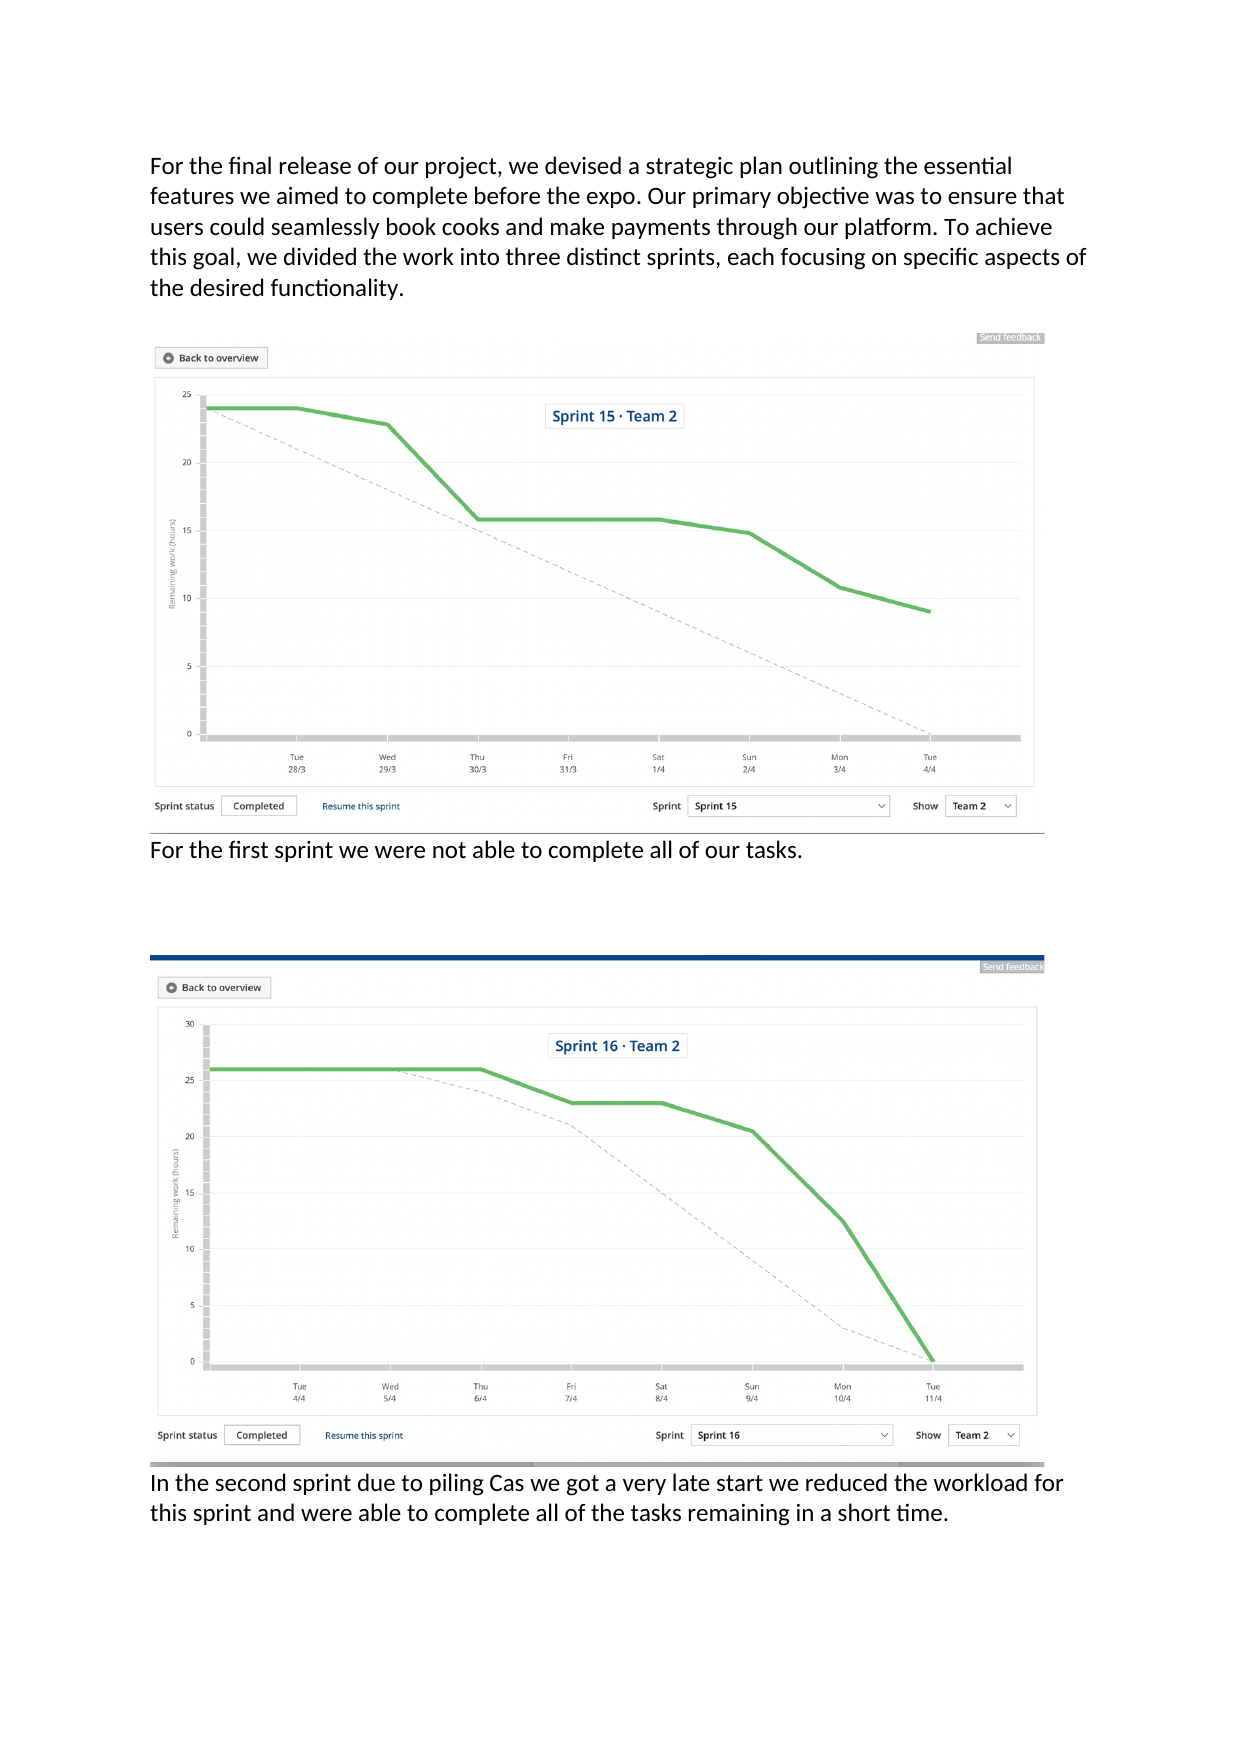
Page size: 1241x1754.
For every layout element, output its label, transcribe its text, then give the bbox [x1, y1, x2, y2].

picture [150, 955, 1045, 1467]
text For the first sprint we were not able to complete all of our tasks. [150, 834, 1090, 864]
text In the second sprint due to piling Cas we got a very late start we reduced the workload for this sprint and were able to complete all of the tasks remaining in a short time. [150, 1467, 1090, 1528]
picture [150, 333, 1045, 834]
text For the final release of our project, we devised a strategic plan outlining the essential features we aimed to complete before the expo. Our primary objective was to ensure that users could seamlessly book cooks and make payments through our platform. To achieve this goal, we divided the work into three distinct sprints, each focusing on specific aspects of the desired functionality. [150, 150, 1090, 303]
